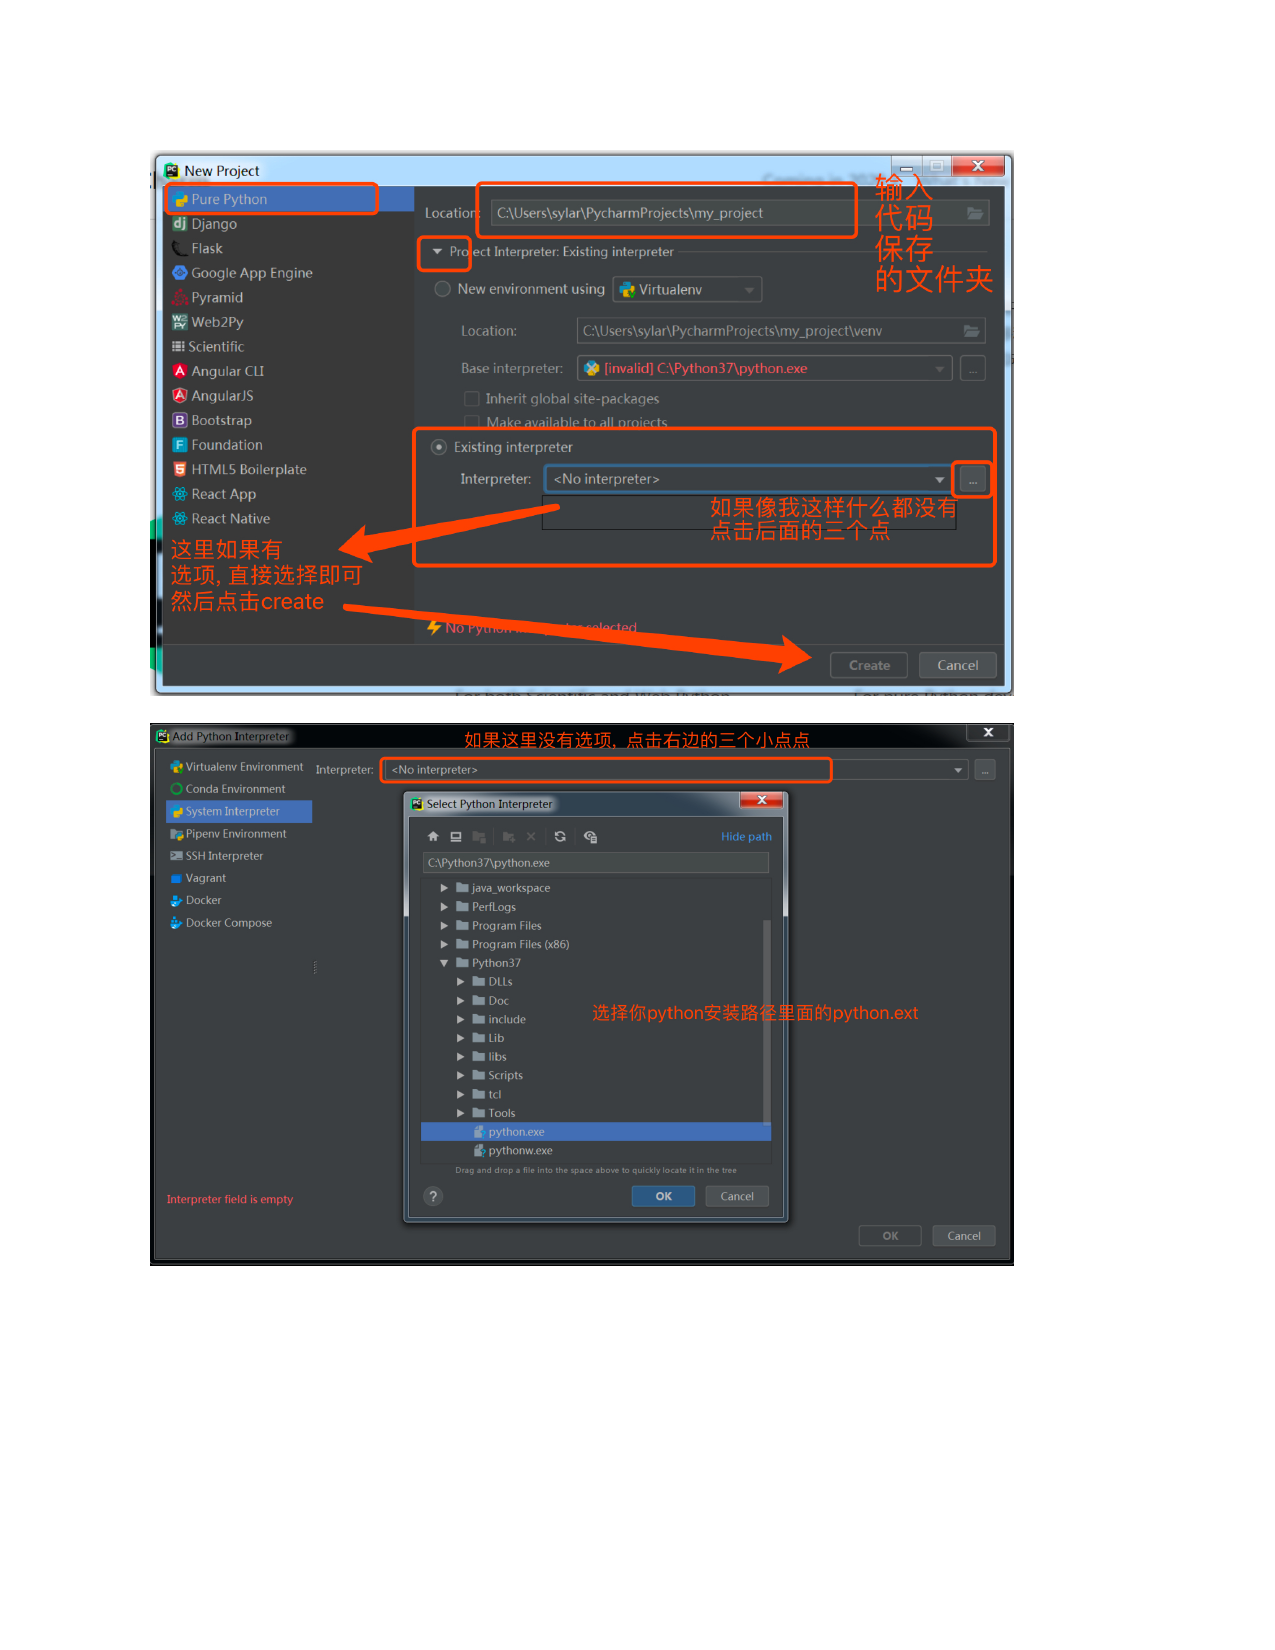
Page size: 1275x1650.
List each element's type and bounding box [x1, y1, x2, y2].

picture [150, 150, 1014, 696]
picture [150, 723, 1014, 1266]
